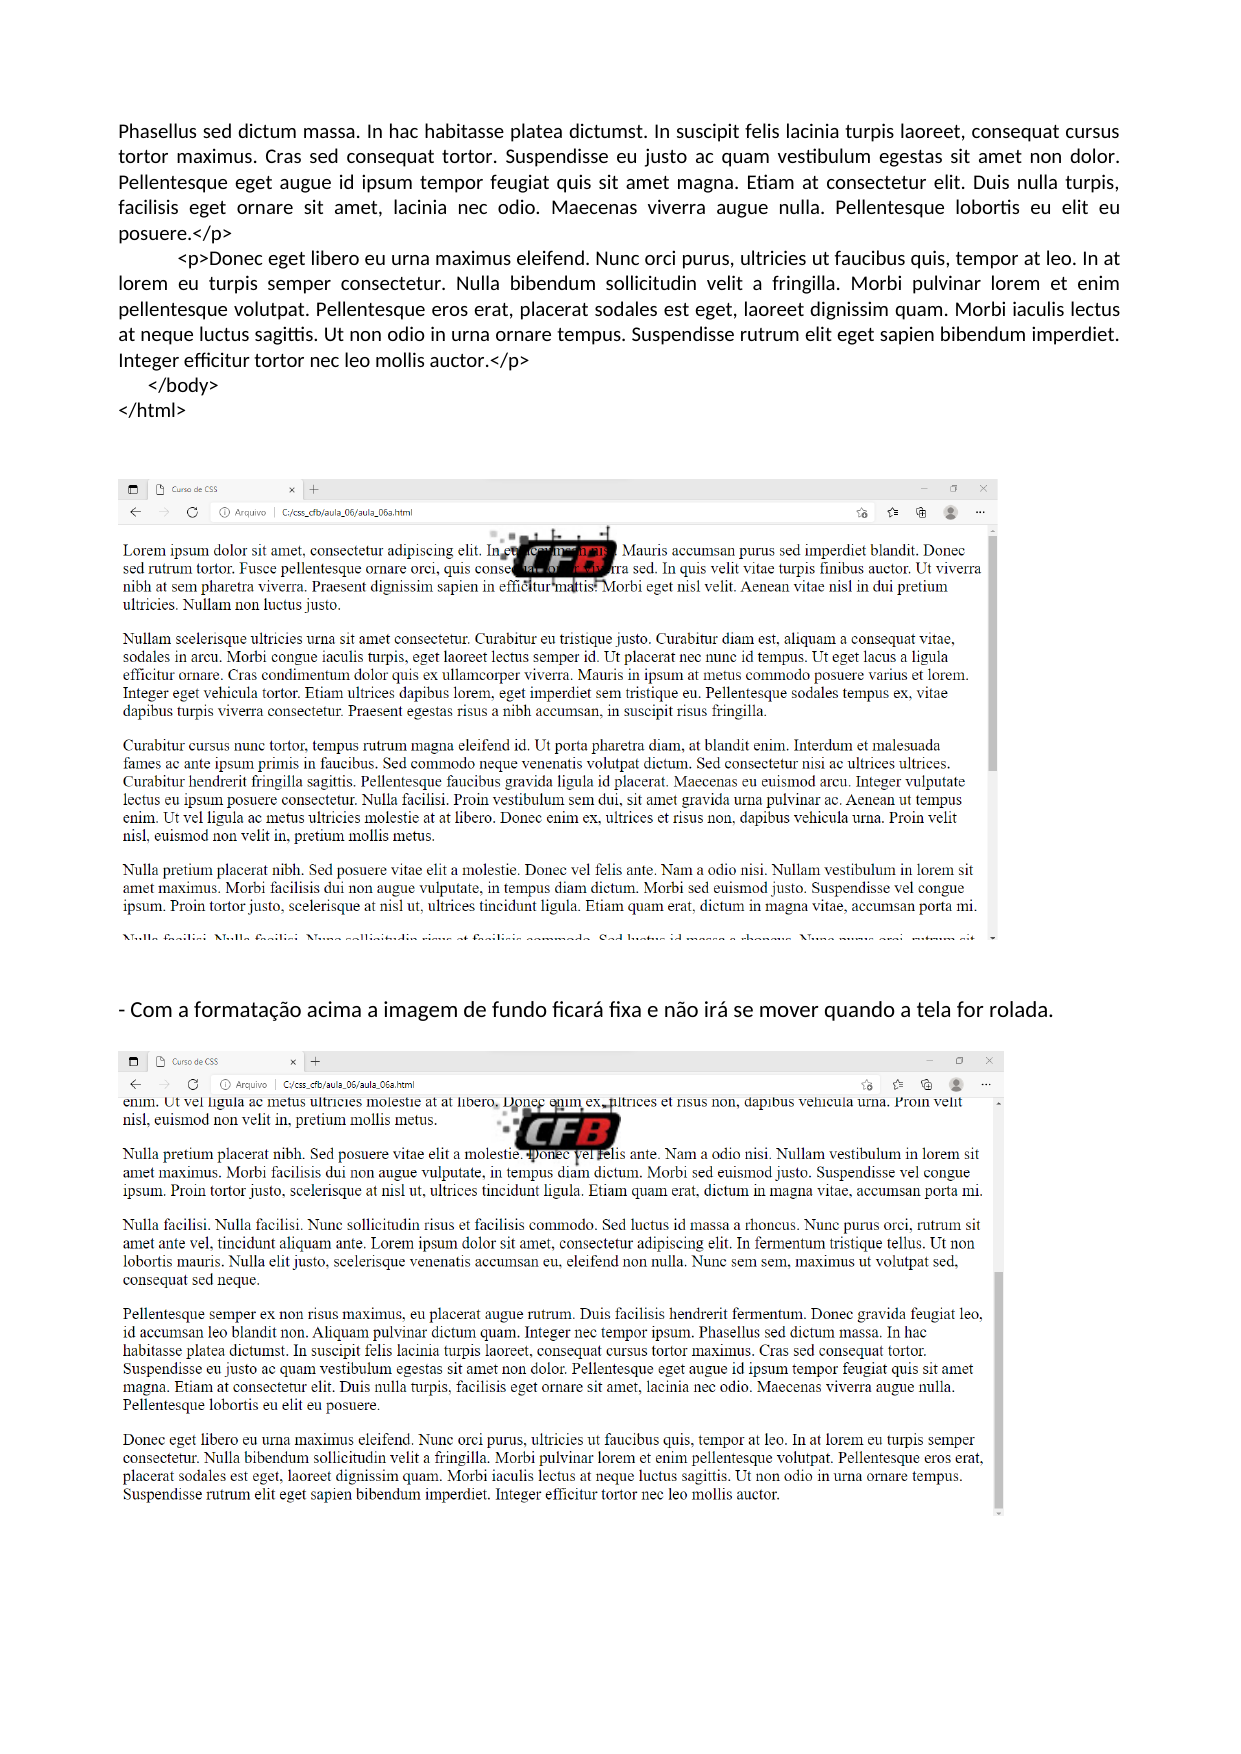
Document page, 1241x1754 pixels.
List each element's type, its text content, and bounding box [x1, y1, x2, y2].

text </html> [118, 398, 1122, 423]
text </body> [118, 372, 1122, 398]
picture [118, 479, 998, 940]
text <p>Donec eget libero eu urna maximus eleifend. Nunc orci purus, ultricies ut faucibus quis, tempor at leo. In at lorem eu turpis semper consectetur. Nulla bibendum sollicitudin velit a fringilla. Morbi pulvinar lorem et enim pellentesque volutpat. Pellentesque eros erat, placerat sodales est eget, laoreet dignissim quam. Morbi iaculis lectus at neque luctus sagittis. Ut non odio in urna ornare tempus. Suspendisse rutrum elit eget sapien bibendum imperdiet. Integer efficitur tortor nec leo mollis auctor.</p> [118, 245, 1122, 372]
picture [118, 1051, 1004, 1516]
text - Com a formatação acima a imagem de fundo ficará fixa e não irá se mover quando a tela for rolada. [118, 995, 1122, 1023]
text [118, 118, 1122, 245]
